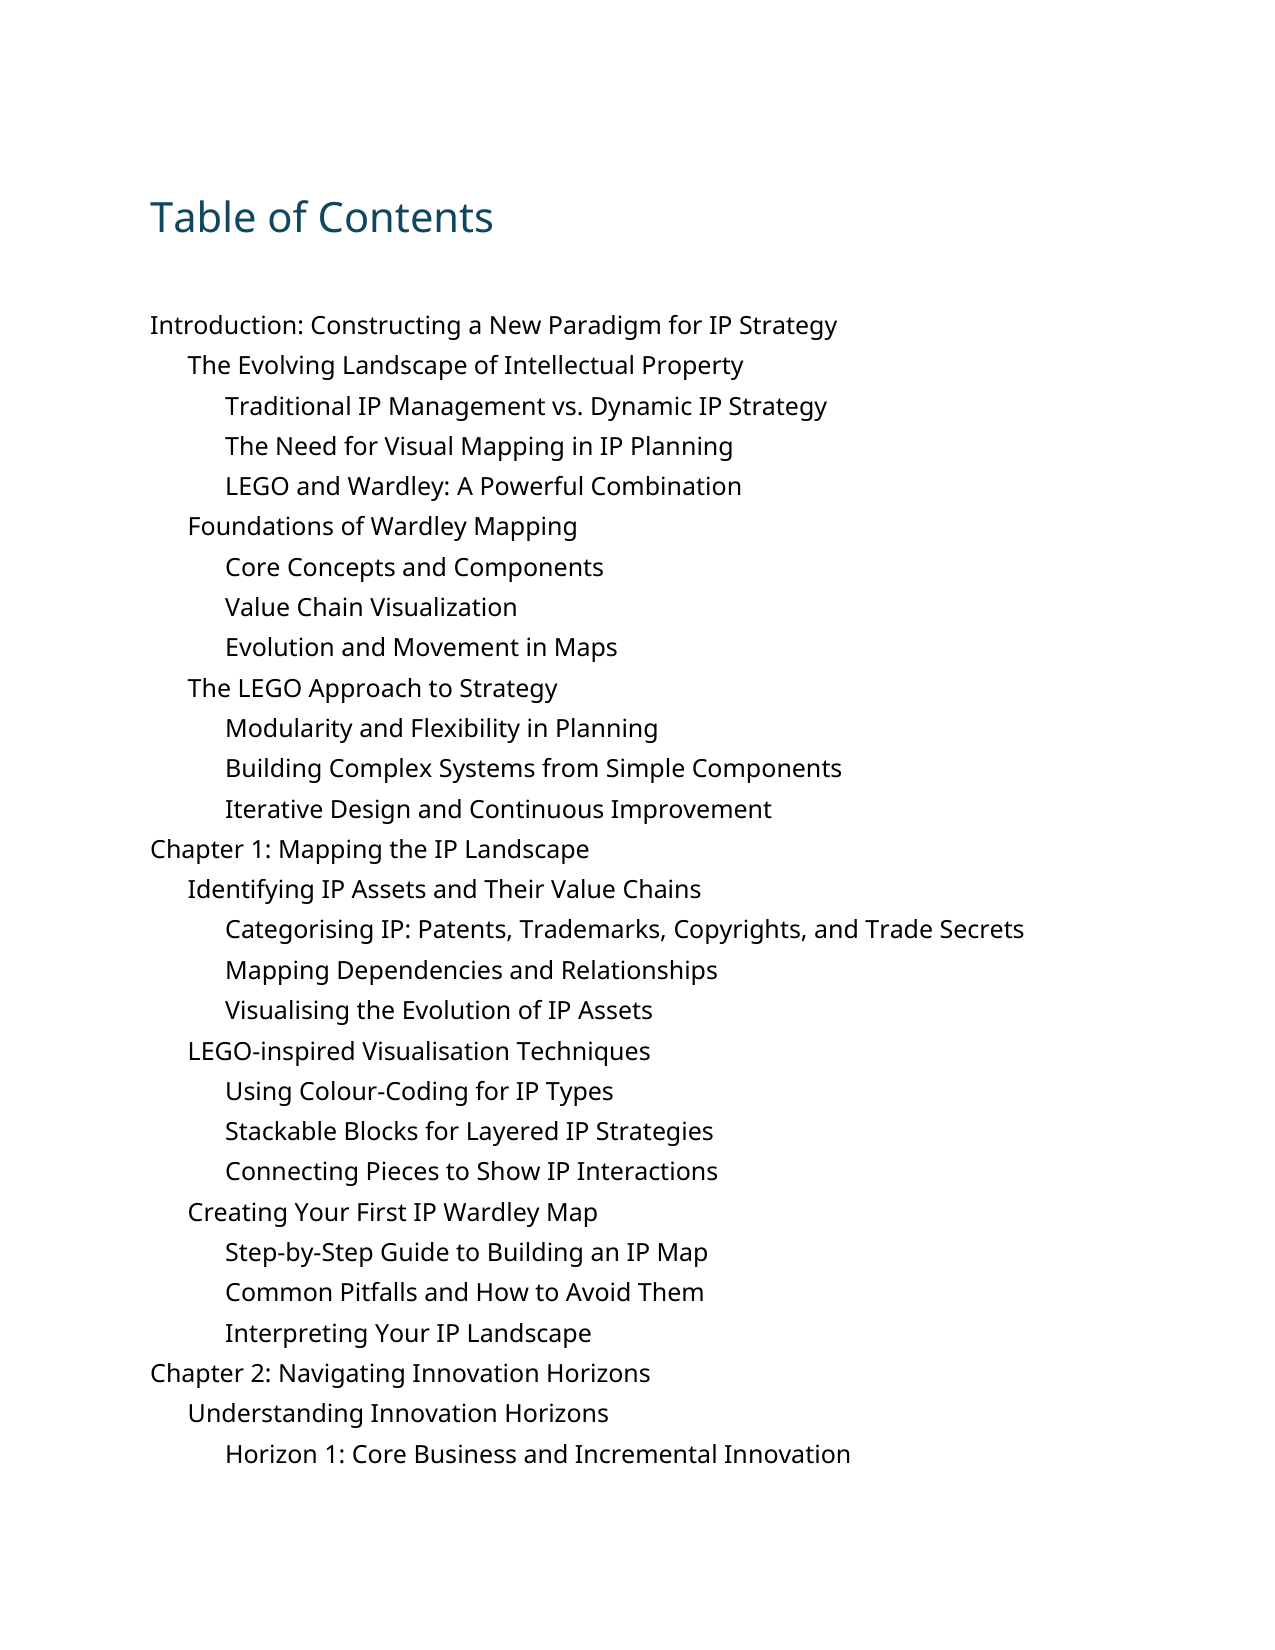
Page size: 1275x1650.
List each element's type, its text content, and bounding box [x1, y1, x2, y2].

subtitle Table of Contents [150, 187, 1125, 244]
